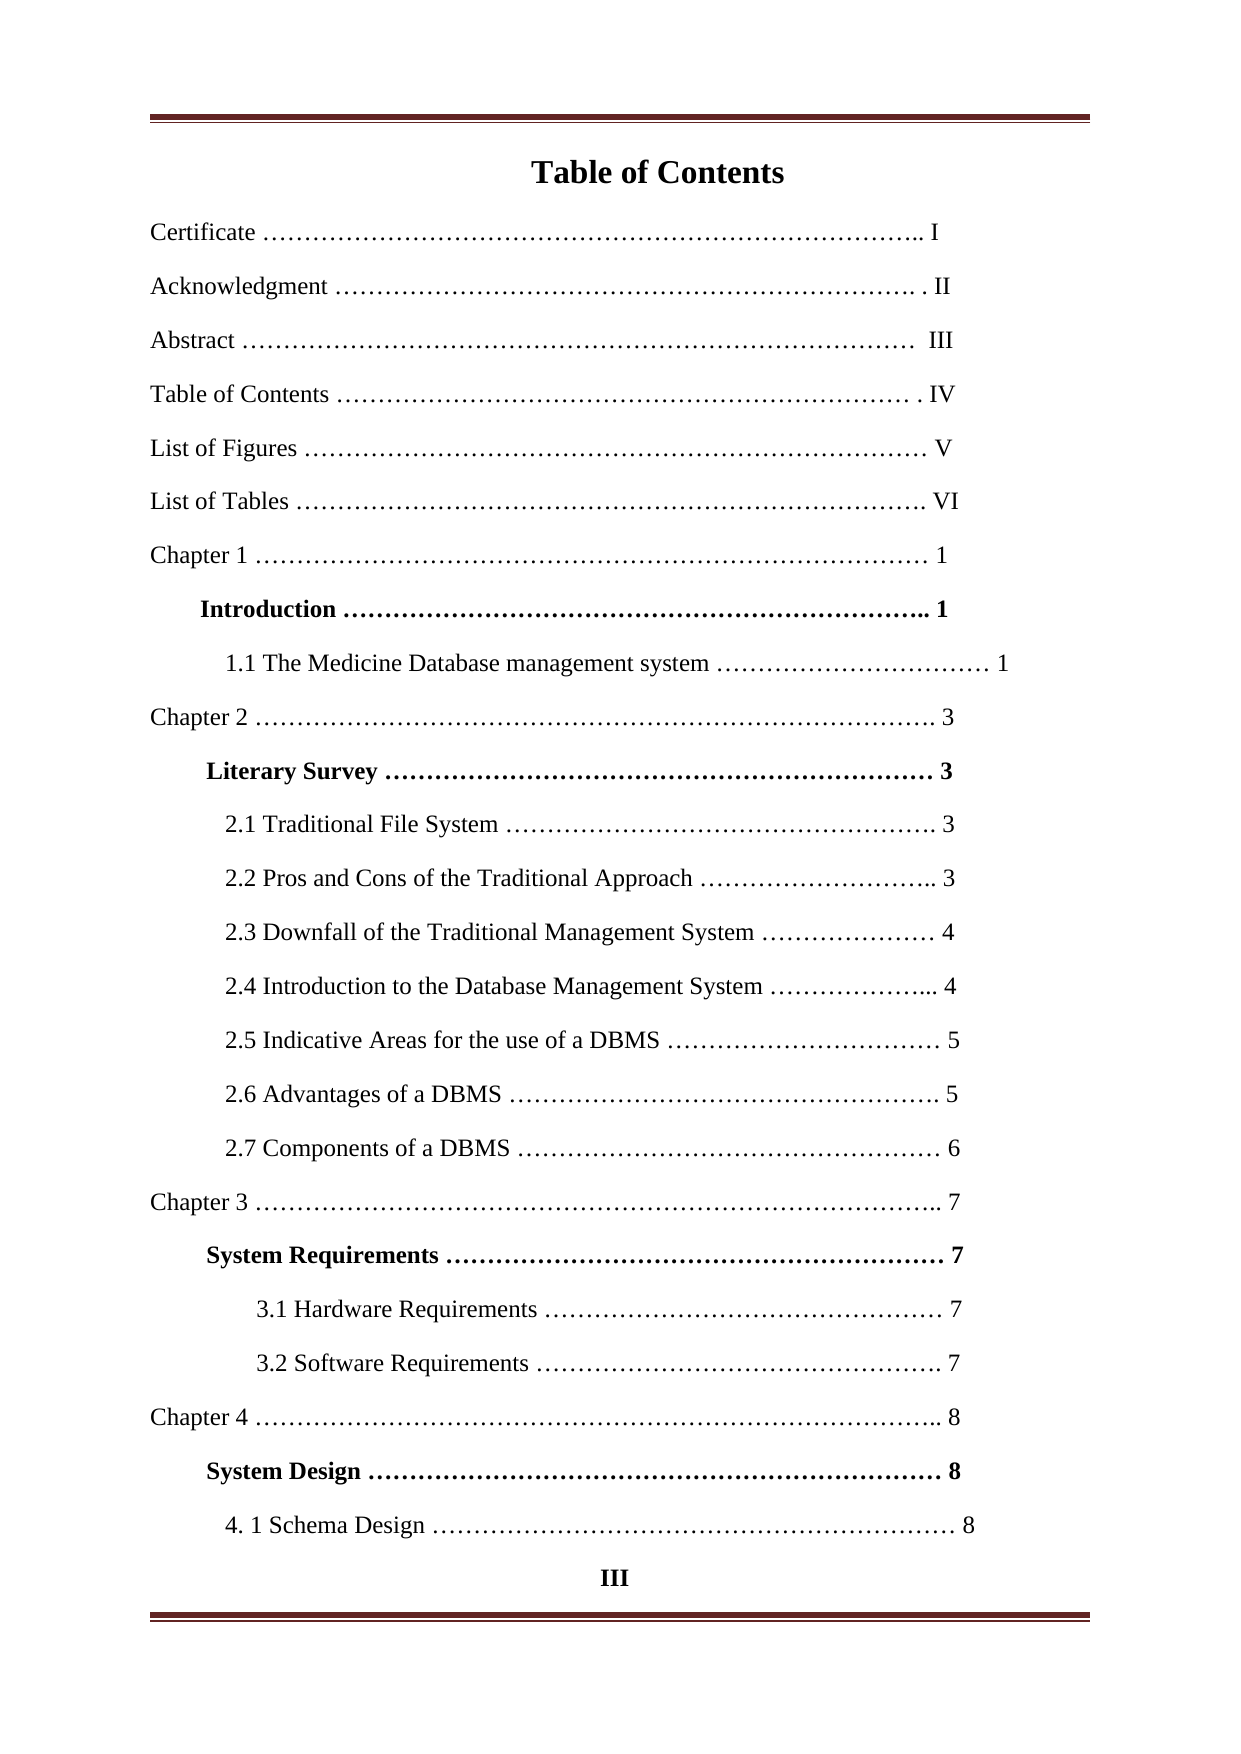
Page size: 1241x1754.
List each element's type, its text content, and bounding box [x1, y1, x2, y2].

text 4. 1 Schema Design ……………………………………………………… 8 [150, 1510, 1090, 1538]
text 3.2 Software Requirements …………………………………………. 7 [150, 1348, 1090, 1377]
text Acknowledgment ……………………………………………………………. . II [150, 271, 1090, 300]
text Chapter 1 ……………………………………………………………………… 1 [150, 540, 1090, 569]
text Literary Survey ………………………………………………………… 3 [150, 756, 1090, 784]
text 2.5 Indicative Areas for the use of a DBMS …………………………… 5 [150, 1025, 1090, 1054]
text Chapter 3 ……………………………………………………………………….. 7 [150, 1187, 1090, 1215]
text Certificate …………………………………………………………………….. I [150, 217, 1090, 246]
text 2.6 Advantages of a DBMS ……………………………………………. 5 [150, 1079, 1090, 1108]
text 2.1 Traditional File System ……………………………………………. 3 [150, 809, 1090, 838]
text III [150, 1563, 1090, 1592]
text 3.1 Hardware Requirements ………………………………………… 7 [150, 1294, 1090, 1323]
text List of Figures ………………………………………………………………… V [150, 433, 1090, 461]
text 2.4 Introduction to the Database Management System ………………... 4 [150, 971, 1090, 1000]
text Abstract ……………………………………………………………………… III [150, 325, 1090, 354]
text Table of Contents …………………………………………………………… . IV [150, 379, 1090, 407]
text 2.7 Components of a DBMS …………………………………………… 6 [150, 1133, 1090, 1161]
text Chapter 2 ………………………………………………………………………. 3 [150, 702, 1090, 731]
text 2.3 Downfall of the Traditional Management System ………………… 4 [150, 917, 1090, 946]
text Introduction …………………………………………………………….. 1 [150, 594, 1090, 623]
text Chapter 4 ……………………………………………………………………….. 8 [150, 1402, 1090, 1431]
text 2.2 Pros and Cons of the Traditional Approach ……………………….. 3 [150, 863, 1090, 892]
text System Requirements …………………………………………………… 7 [150, 1240, 1090, 1269]
text System Design …………………………………………………………… 8 [150, 1456, 1090, 1484]
text Table of Contents [150, 152, 1090, 191]
list The Medicine Database management system …………………………… 1 [225, 648, 1090, 677]
text List of Tables …………………………………………………………………. VI [150, 486, 1090, 515]
